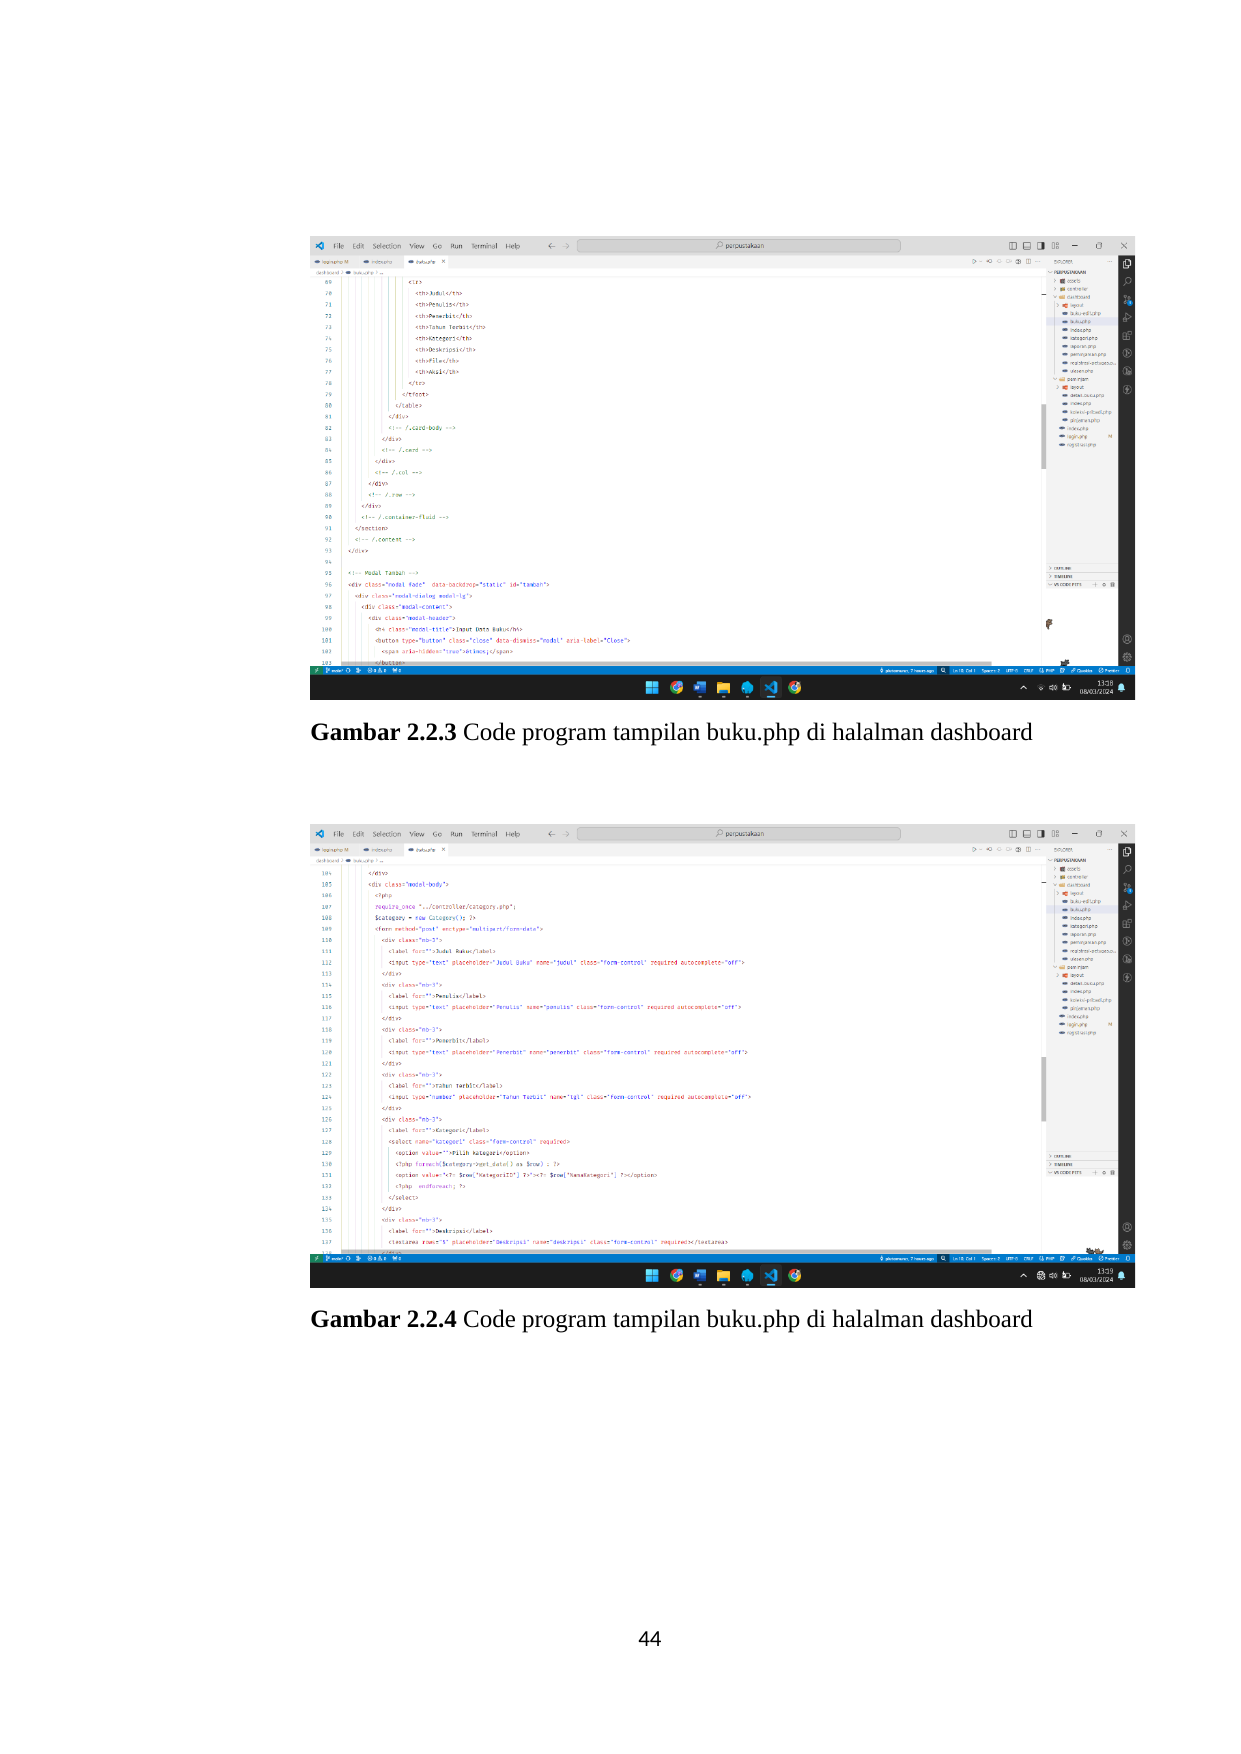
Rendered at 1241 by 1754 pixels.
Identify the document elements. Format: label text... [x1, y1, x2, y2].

picture [310, 236, 1135, 700]
picture [310, 824, 1135, 1288]
text Gambar 2.2.4 Code program tampilan buku.php di halalman dashboard [236, 1304, 1063, 1333]
text Gambar 2.2.3 Code program tampilan buku.php di halalman dashboard [236, 717, 1063, 745]
